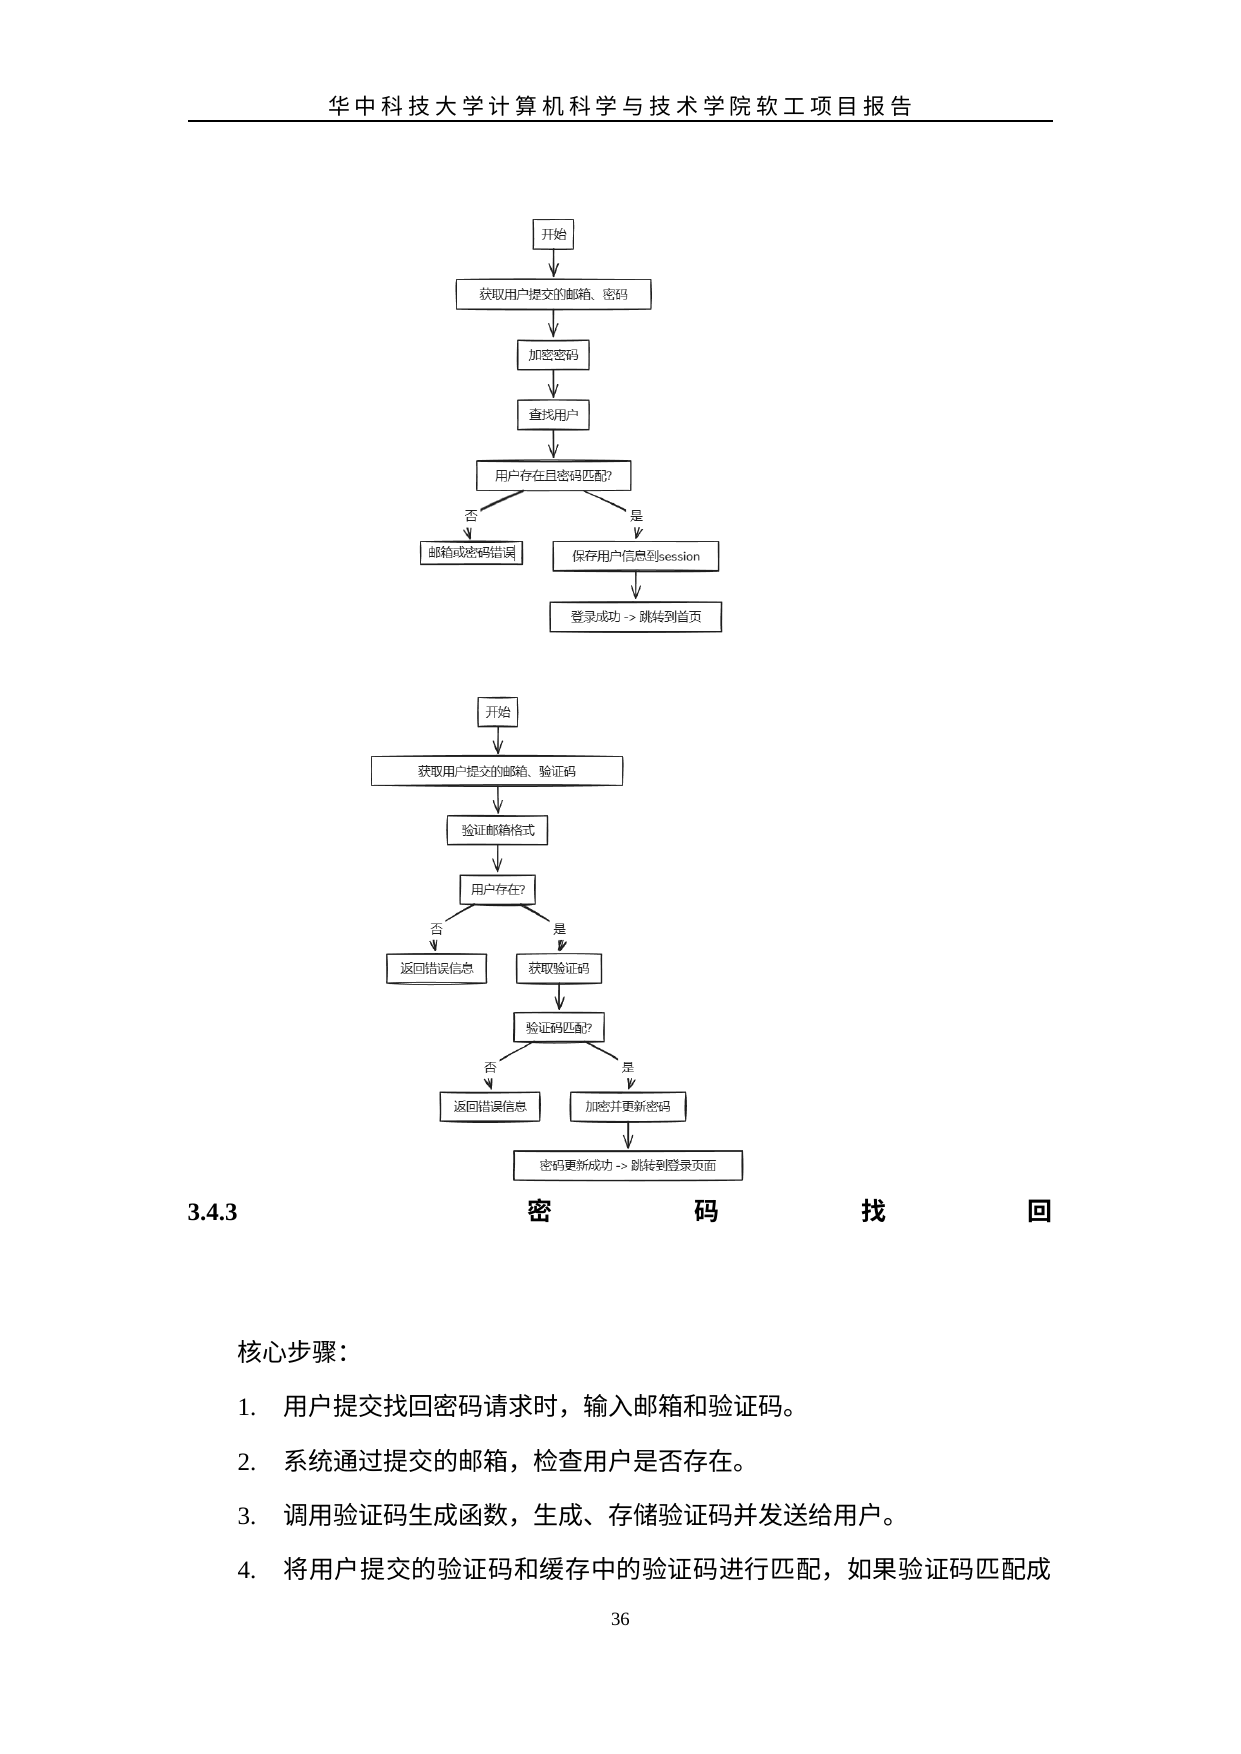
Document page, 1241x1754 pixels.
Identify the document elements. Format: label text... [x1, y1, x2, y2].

list 系统通过提交的邮箱，检查用户是否存在。 [237, 1441, 1053, 1477]
picture [354, 690, 750, 1188]
list 用户提交找回密码请求时，输入邮箱和验证码。 [237, 1387, 1053, 1423]
text 核心步骤： [187, 1332, 1053, 1368]
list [237, 1550, 1053, 1586]
picture [382, 208, 727, 637]
list 调用验证码生成函数，生成、存储验证码并发送给用户。 [237, 1495, 1053, 1532]
